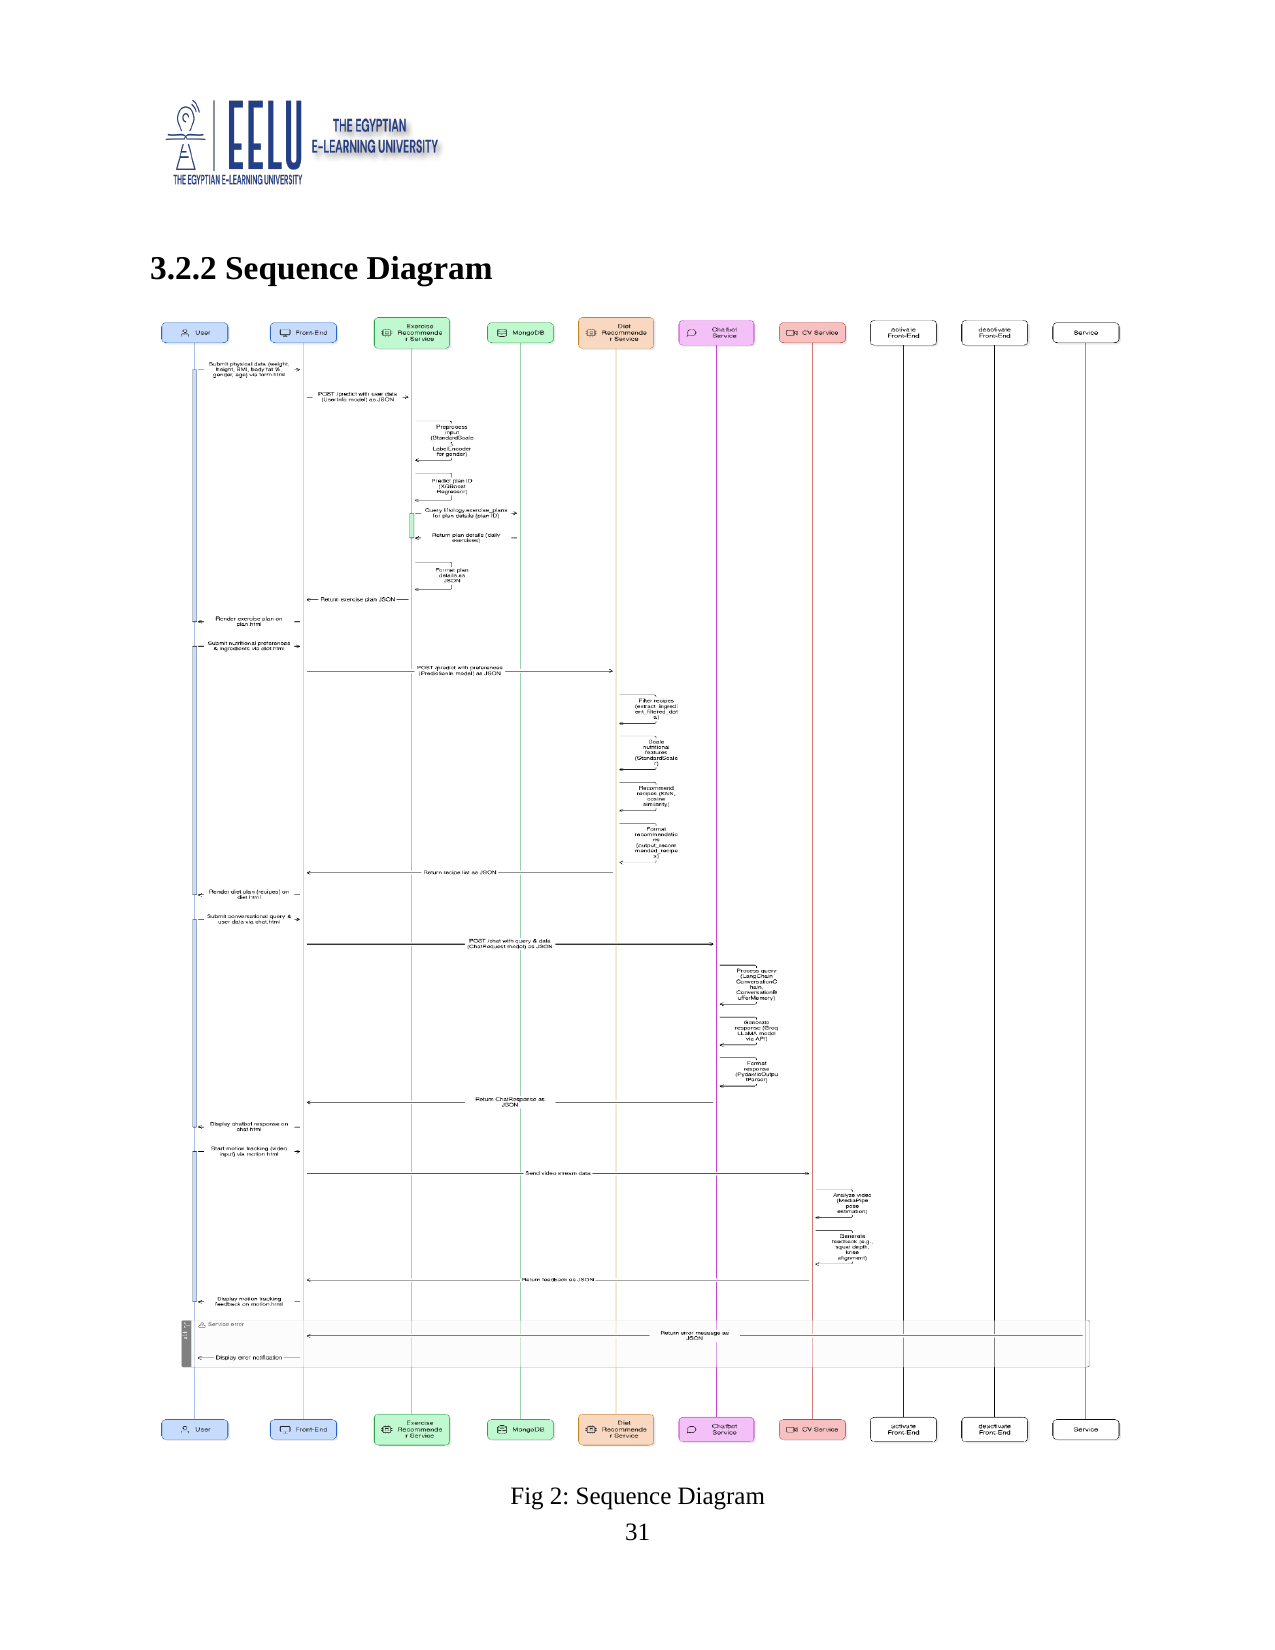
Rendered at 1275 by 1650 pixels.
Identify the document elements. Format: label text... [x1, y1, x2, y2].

picture [150, 75, 444, 188]
text 3.2.2 Sequence Diagram [150, 248, 1125, 287]
picture [150, 308, 1130, 1461]
text Fig 2: Sequence Diagram [150, 1481, 1125, 1510]
